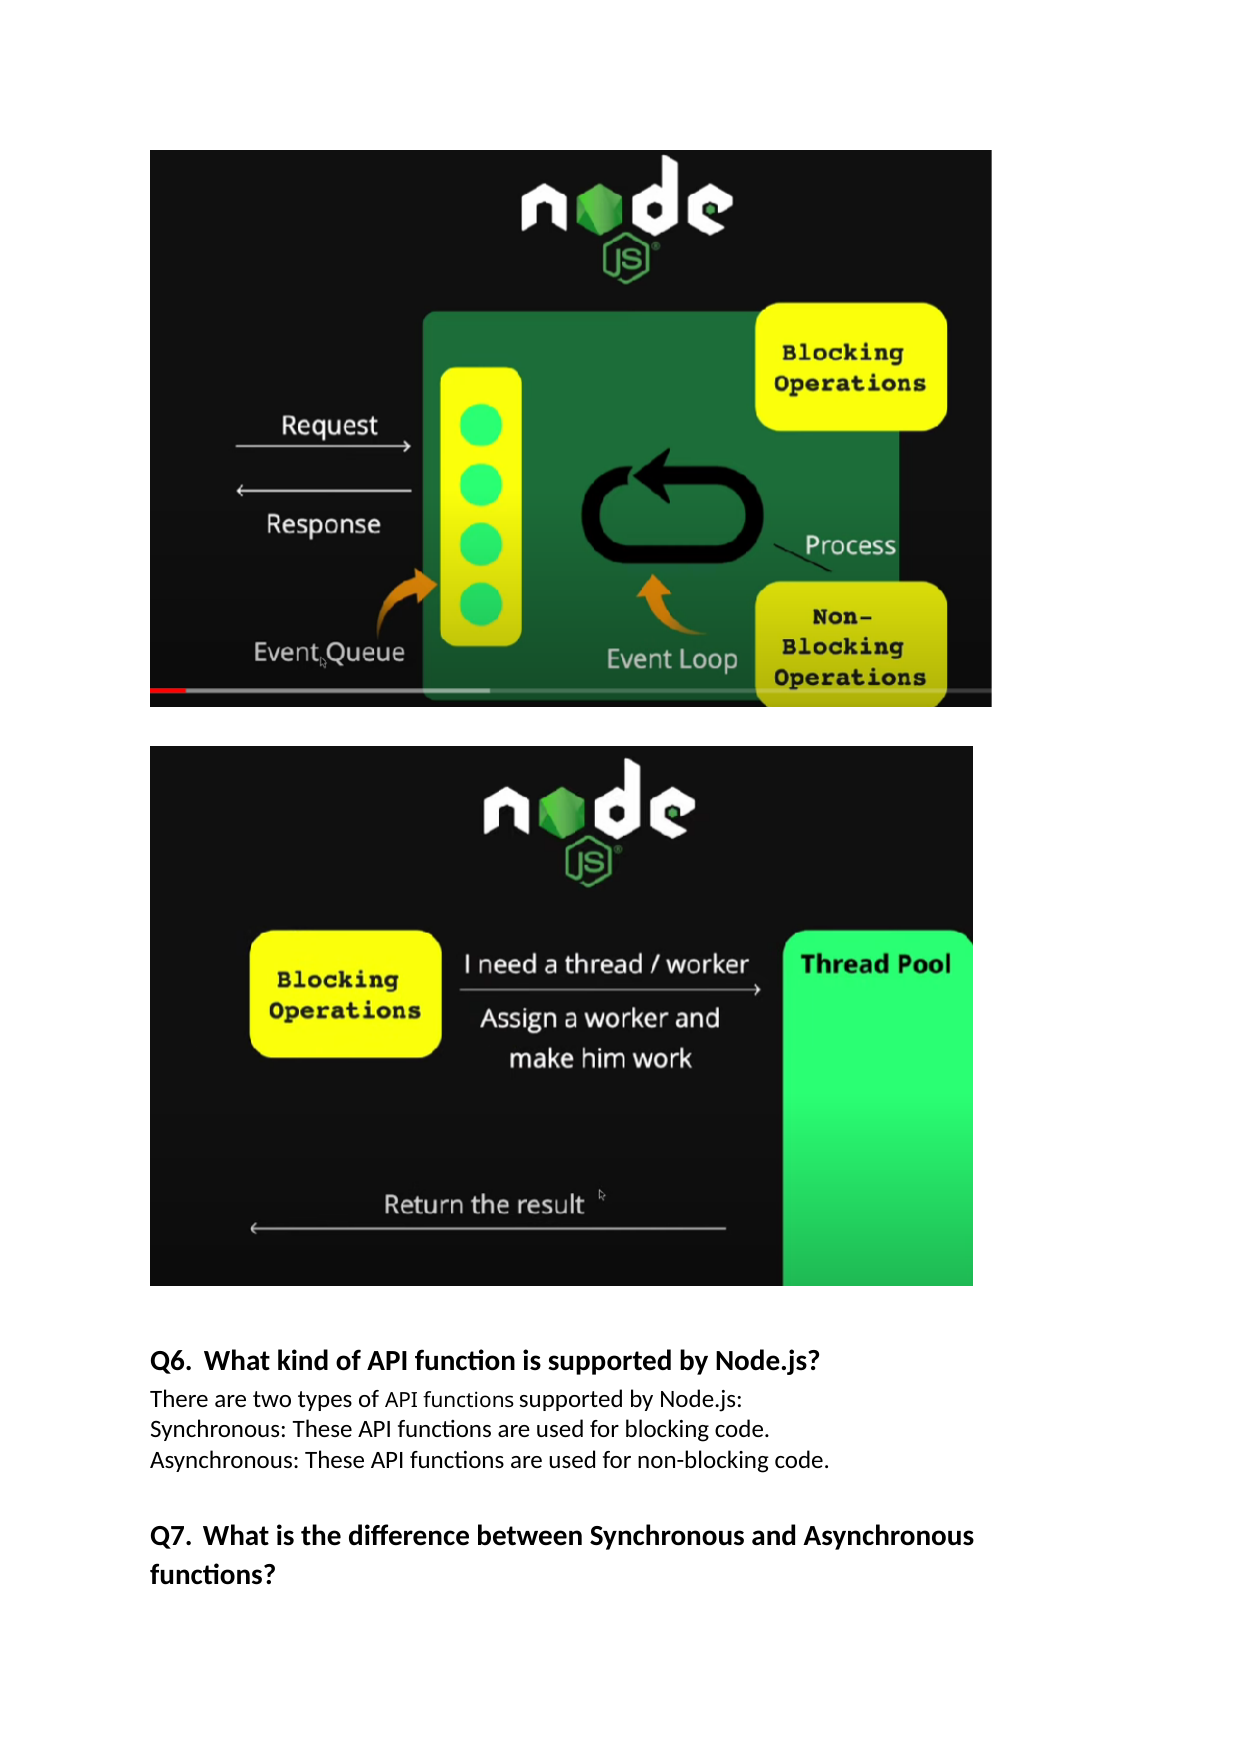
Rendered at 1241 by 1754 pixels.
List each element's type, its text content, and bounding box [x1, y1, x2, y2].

text Asynchronous: These API functions are used for non-blocking code. [150, 1444, 1090, 1474]
text Q6. What kind of API function is supported by Node.js? [150, 1326, 1090, 1383]
picture [150, 746, 973, 1286]
text There are two types of API functions supported by Node.js: [150, 1383, 1090, 1413]
picture [150, 150, 992, 707]
text Synchronous: These API functions are used for blocking code. [150, 1413, 1090, 1444]
text Q7. What is the difference between Synchronous and Asynchronous functions? [150, 1505, 1090, 1592]
